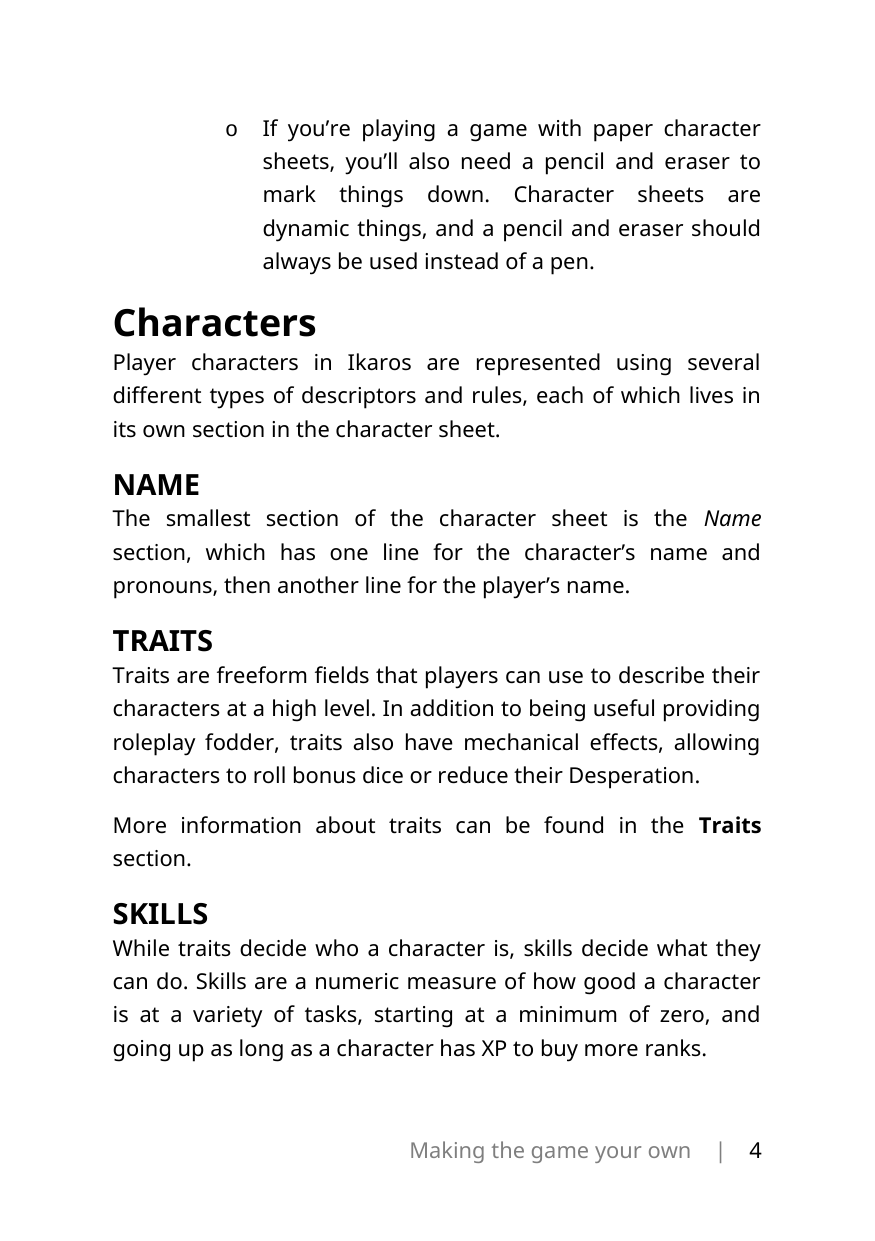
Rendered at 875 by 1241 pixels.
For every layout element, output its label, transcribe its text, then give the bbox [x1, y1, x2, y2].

text Player characters in Ikaros are represented using several different types of descriptors and rules, each of which lives in its own section in the character sheet. [112, 347, 762, 443]
subtitle Traits [112, 620, 762, 660]
list If you’re playing a game with paper character sheets, you’ll also need a pencil and eraser to mark things down. Character sheets are dynamic things, and a pencil and eraser should always be used instead of a pen. [225, 112, 762, 276]
text More information about traits can be found in the Traits section. [112, 810, 762, 873]
subtitle Name [112, 464, 762, 503]
subtitle Characters [112, 296, 762, 347]
text Traits are freeform fields that players can use to describe their characters at a high level. In addition to being useful providing roleplay fodder, traits also have mechanical effects, allowing characters to roll bonus dice or reduce their Desperation. [112, 660, 762, 789]
text While traits decide who a character is, skills decide what they can do. Skills are a numeric measure of how good a character is at a variety of tasks, starting at a minimum of zero, and going up as long as a character has XP to buy more ranks. [112, 933, 762, 1063]
subtitle Skills [112, 893, 762, 933]
text The smallest section of the character sheet is the Name section, which has one line for the character’s name and pronouns, then another line for the player’s name. [112, 503, 762, 600]
